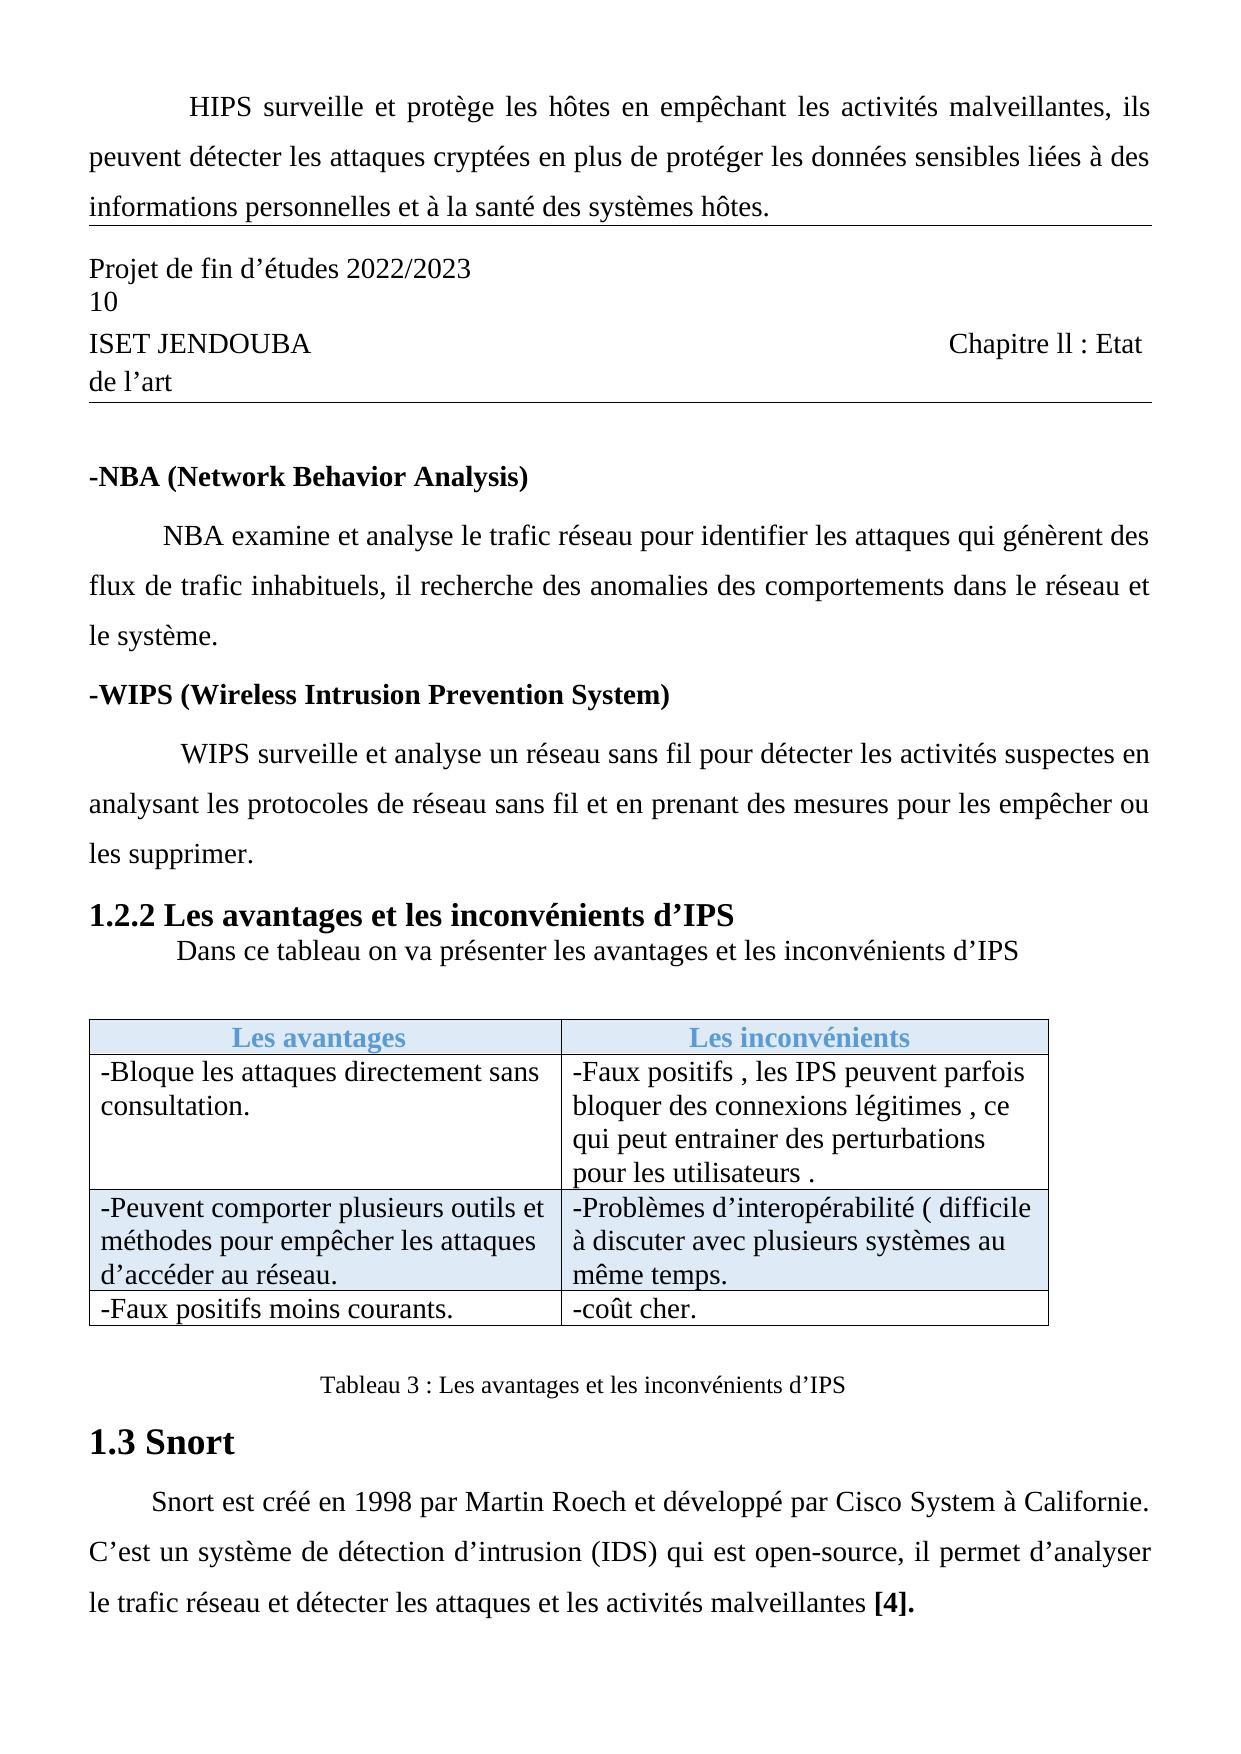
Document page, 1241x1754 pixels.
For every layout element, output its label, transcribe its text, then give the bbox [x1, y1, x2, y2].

table_cell -Faux positifs , les IPS peuvent parfois bloquer des connexions légitimes , ce qui peut entrainer des perturbations pour les utilisateurs . [562, 1055, 1048, 1189]
table_header Les inconvénients [562, 1020, 1048, 1053]
table_cell -Peuvent comporter plusieurs outils et méthodes pour empêcher les attaques d’accéder au réseau. [90, 1190, 561, 1290]
text Dans ce tableau on va présenter les avantages et les inconvénients d’IPS [89, 933, 1152, 967]
text Projet de fin d’études 2022/2023 10 [89, 251, 1152, 318]
table_header Les avantages [90, 1020, 561, 1053]
text -WIPS (Wireless Intrusion Prevention System) [89, 677, 1152, 711]
table_cell -Problèmes d’interopérabilité ( difficile à discuter avec plusieurs systèmes au même temps. [562, 1190, 1048, 1290]
text ISET JENDOUBA Chapitre ll : Etat de l’art [89, 326, 1152, 402]
text HIPS surveille et protège les hôtes en empêchant les activités malveillantes, ils peuvent détecter les attaques cryptées en plus de protéger les données sensibles liées à des informations personnelles et à la santé des systèmes hôtes. [89, 89, 1152, 225]
table_cell -coût cher. [562, 1291, 1048, 1325]
text WIPS surveille et analyse un réseau sans fil pour détecter les activités suspectes en analysant les protocoles de réseau sans fil et en prenant des mesures pour les empêcher ou les supprimer. [89, 736, 1152, 870]
table_cell -Faux positifs moins courants. [90, 1291, 561, 1325]
table_cell -Bloque les attaques directement sans consultation. [90, 1055, 561, 1189]
text -NBA (Network Behavior Analysis) [89, 459, 1152, 493]
subtitle 1.2.2 Les avantages et les inconvénients d’IPS [89, 895, 1152, 933]
text Tableau 3 : Les avantages et les inconvénients d’IPS [89, 1370, 1152, 1398]
subtitle 1.3 Snort [89, 1419, 1152, 1462]
text NBA examine et analyse le trafic réseau pour identifier les attaques qui génèrent des flux de trafic inhabituels, il recherche des anomalies des comportements dans le réseau et le système. [89, 518, 1152, 652]
text Snort est créé en 1998 par Martin Roech et développé par Cisco System à Californie. C’est un système de détection d’intrusion (IDS) qui est open-source, il permet d’analyser le trafic réseau et détecter les attaques et les activités malveillantes [4]. [89, 1484, 1152, 1618]
